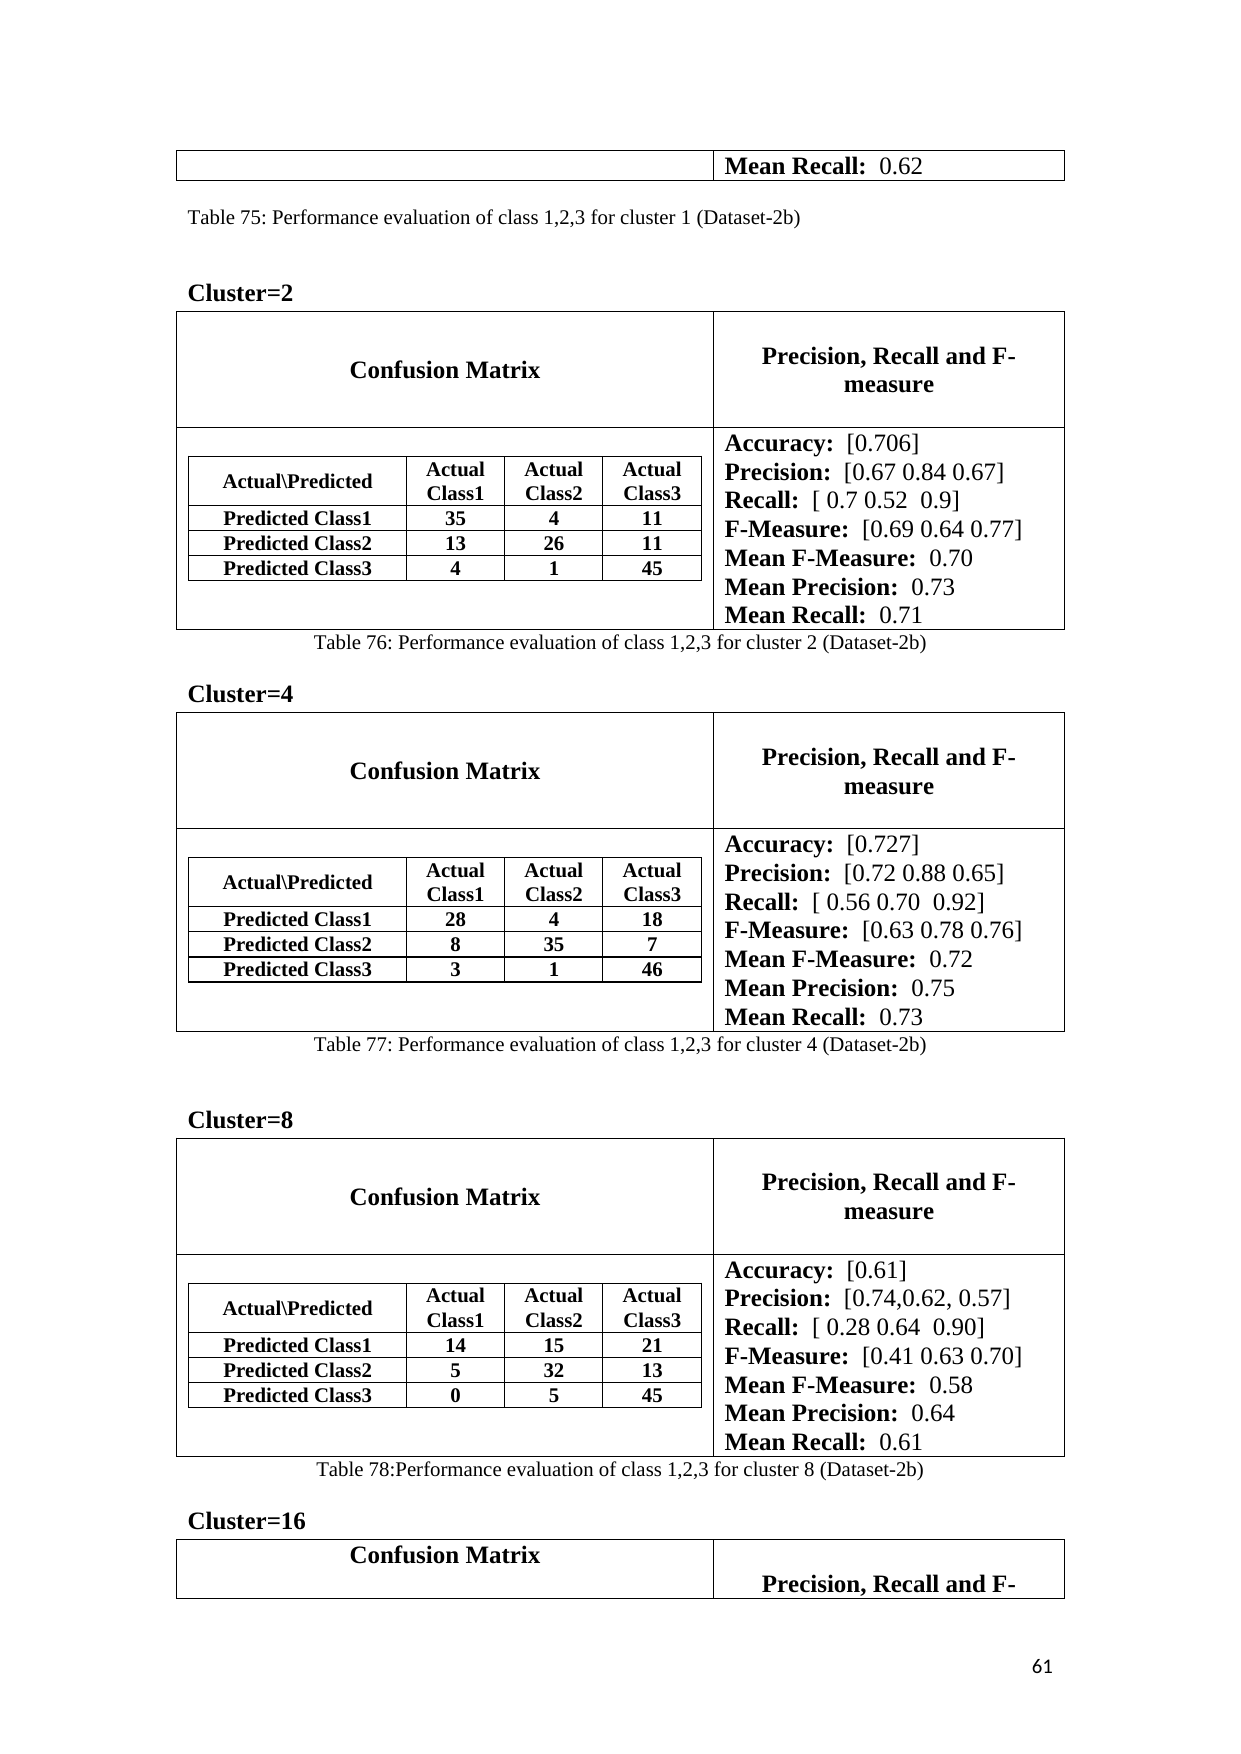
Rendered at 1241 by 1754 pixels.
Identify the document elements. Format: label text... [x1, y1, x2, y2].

table_cell [177, 829, 713, 1031]
text Table 76: Performance evaluation of class 1,2,3 for cluster 2 (Dataset-2b) [187, 630, 1053, 654]
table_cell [714, 151, 1064, 180]
table_header Confusion Matrix [177, 1540, 713, 1598]
text Table 78:Performance evaluation of class 1,2,3 for cluster 8 (Dataset-2b) [187, 1457, 1053, 1481]
text Table 77: Performance evaluation of class 1,2,3 for cluster 4 (Dataset-2b) [187, 1032, 1053, 1056]
subtitle Cluster=4 [187, 679, 1053, 708]
table_cell [177, 1255, 713, 1456]
table_header Confusion Matrix [177, 713, 713, 828]
table_cell [177, 151, 713, 180]
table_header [714, 1540, 1064, 1598]
table_header Precision, Recall and F-measure [714, 1139, 1064, 1254]
subtitle Cluster=8 [187, 1105, 1053, 1133]
table_header Confusion Matrix [177, 1139, 713, 1254]
table_cell Accuracy: [0.706] Precision: [0.67 0.84 0.67] Recall: [ 0.7 0.52 0.9] F-Measure: [0.69 0.64 0.77] Mean F-Measure: 0.70 Mean Precision: 0.73 Mean Recall: 0.71 [714, 428, 1064, 629]
text Table 75: Performance evaluation of class 1,2,3 for cluster 1 (Dataset-2b) [187, 205, 1053, 229]
table_header Precision, Recall and F-measure [714, 713, 1064, 828]
table_header Precision, Recall and F-measure [714, 312, 1064, 427]
table_header Confusion Matrix [177, 312, 713, 427]
table_cell Accuracy: [0.61] Precision: [0.74,0.62, 0.57] Recall: [ 0.28 0.64 0.90] F-Measure: [0.41 0.63 0.70] Mean F-Measure: 0.58 Mean Precision: 0.64 Mean Recall: 0.61 [714, 1255, 1064, 1456]
subtitle Cluster=2 [187, 278, 1053, 307]
table_cell Accuracy: [0.727] Precision: [0.72 0.88 0.65] Recall: [ 0.56 0.70 0.92] F-Measure: [0.63 0.78 0.76] Mean F-Measure: 0.72 Mean Precision: 0.75 Mean Recall: 0.73 [714, 829, 1064, 1031]
table_cell [177, 428, 713, 629]
subtitle Cluster=16 [187, 1506, 1053, 1535]
